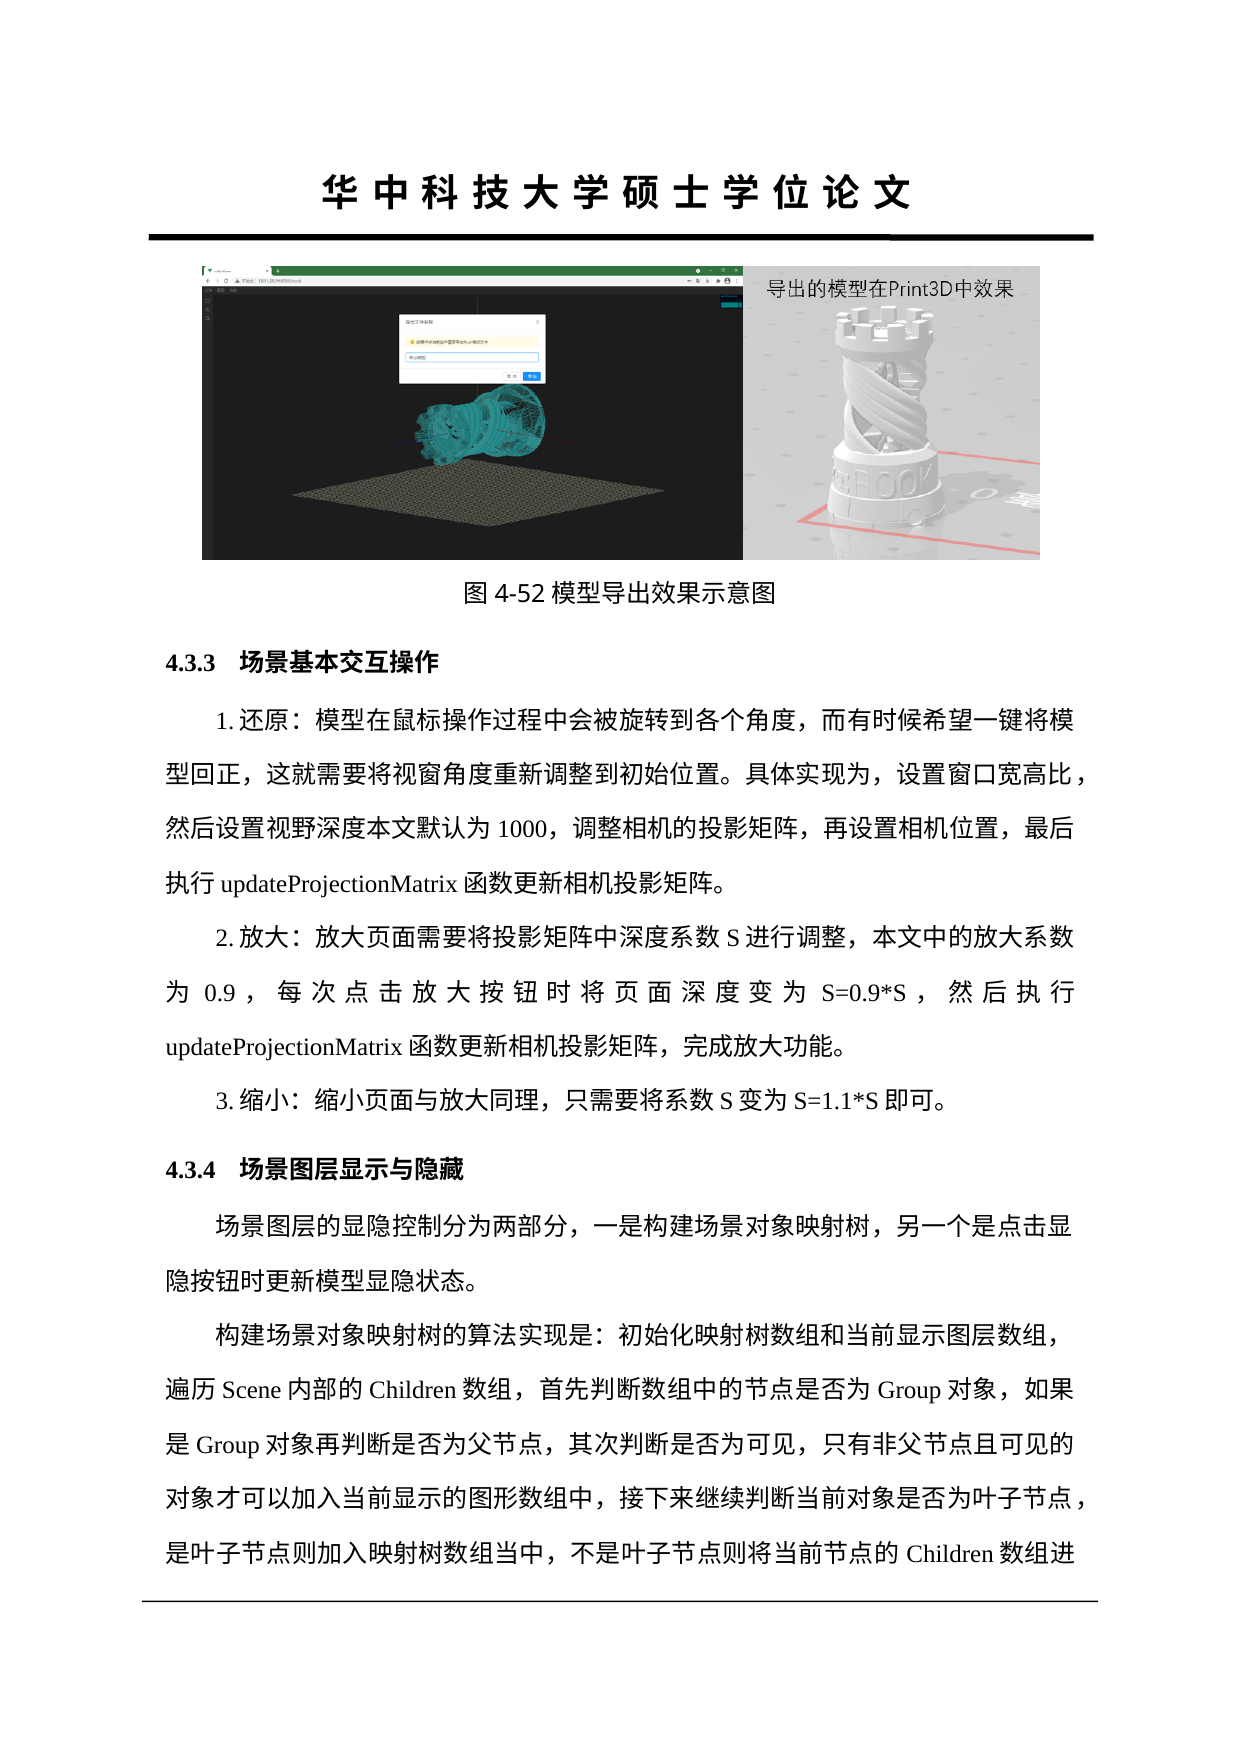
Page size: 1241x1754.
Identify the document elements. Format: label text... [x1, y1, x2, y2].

picture [200, 265, 1040, 560]
list 还原：模型在鼠标操作过程中会被旋转到各个角度，而有时候希望一键将模型回正，这就需要将视窗角度重新调整到初始位置。具体实现为，设置窗口宽高比，然后设置视野深度本文默认为1000，调整相机的投影矩阵，再设置相机位置，最后执行updateProjectionMatrix函数更新相机投影矩阵。 [165, 700, 1075, 899]
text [165, 1316, 1075, 1569]
list 缩小：缩小页面与放大同理，只需要将系数S变为S=1.1*S即可。 [165, 1081, 1075, 1117]
subtitle 场景图层显示与隐藏 [165, 1150, 1075, 1186]
list 放大：放大页面需要将投影矩阵中深度系数S进行调整，本文中的放大系数为0.9，每次点击放大按钮时将页面深度变为S=0.9*S，然后执行updateProjectionMatrix函数更新相机投影矩阵，完成放大功能。 [165, 918, 1075, 1063]
text 场景图层的显隐控制分为两部分，一是构建场景对象映射树，另一个是点击显隐按钮时更新模型显隐状态。 [165, 1207, 1075, 1297]
subtitle 场景基本交互操作 [165, 643, 1075, 679]
